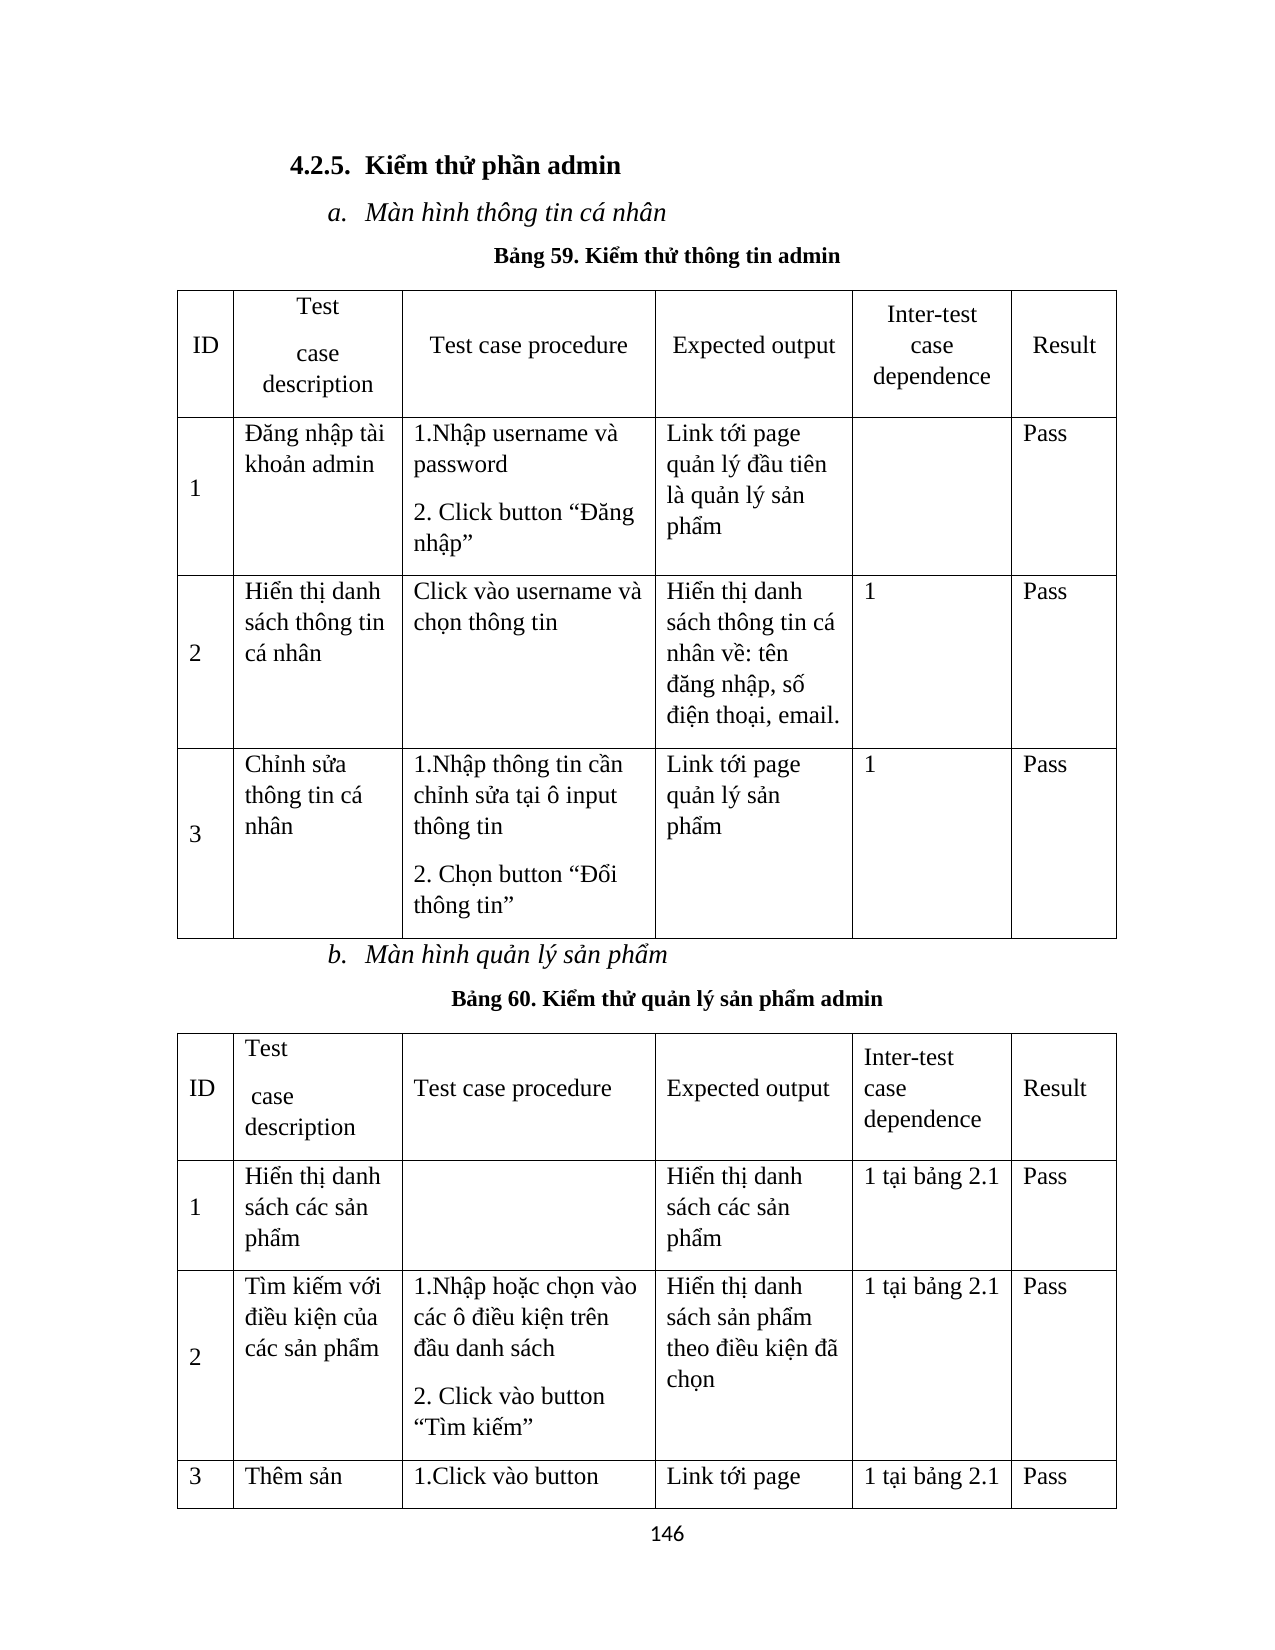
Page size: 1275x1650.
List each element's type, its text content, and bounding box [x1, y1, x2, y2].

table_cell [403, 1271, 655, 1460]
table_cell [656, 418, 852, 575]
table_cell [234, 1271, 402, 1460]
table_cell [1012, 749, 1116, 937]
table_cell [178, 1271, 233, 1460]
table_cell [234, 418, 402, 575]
list Màn hình thông tin cá nhân [327, 196, 1157, 227]
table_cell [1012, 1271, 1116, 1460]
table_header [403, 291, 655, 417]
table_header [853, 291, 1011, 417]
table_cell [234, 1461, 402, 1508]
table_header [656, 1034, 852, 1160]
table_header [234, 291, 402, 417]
text Bảng 60. Kiểm thử quản lý sản phẩm admin [177, 985, 1157, 1012]
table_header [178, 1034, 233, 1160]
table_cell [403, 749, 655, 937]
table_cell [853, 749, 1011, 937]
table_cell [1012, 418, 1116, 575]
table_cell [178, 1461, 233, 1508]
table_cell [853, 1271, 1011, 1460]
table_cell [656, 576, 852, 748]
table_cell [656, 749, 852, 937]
text Bảng 59. Kiểm thử thông tin admin [177, 243, 1157, 269]
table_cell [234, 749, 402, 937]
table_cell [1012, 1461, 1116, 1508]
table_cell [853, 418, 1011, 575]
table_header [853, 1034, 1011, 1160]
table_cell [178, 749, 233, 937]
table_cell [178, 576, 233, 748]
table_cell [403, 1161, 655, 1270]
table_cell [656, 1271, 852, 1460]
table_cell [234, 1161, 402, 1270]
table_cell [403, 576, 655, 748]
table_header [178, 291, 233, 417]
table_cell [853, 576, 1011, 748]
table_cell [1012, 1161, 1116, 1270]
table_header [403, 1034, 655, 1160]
list Kiểm thử phần admin [290, 149, 1157, 180]
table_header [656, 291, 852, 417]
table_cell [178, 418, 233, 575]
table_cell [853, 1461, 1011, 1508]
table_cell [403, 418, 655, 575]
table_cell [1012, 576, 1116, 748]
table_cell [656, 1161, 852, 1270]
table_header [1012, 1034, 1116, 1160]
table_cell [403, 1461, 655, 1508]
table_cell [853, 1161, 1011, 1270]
list Màn hình quản lý sản phẩm [327, 938, 1157, 970]
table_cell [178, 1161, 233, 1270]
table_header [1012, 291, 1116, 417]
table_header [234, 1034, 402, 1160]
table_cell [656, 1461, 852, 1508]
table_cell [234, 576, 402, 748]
